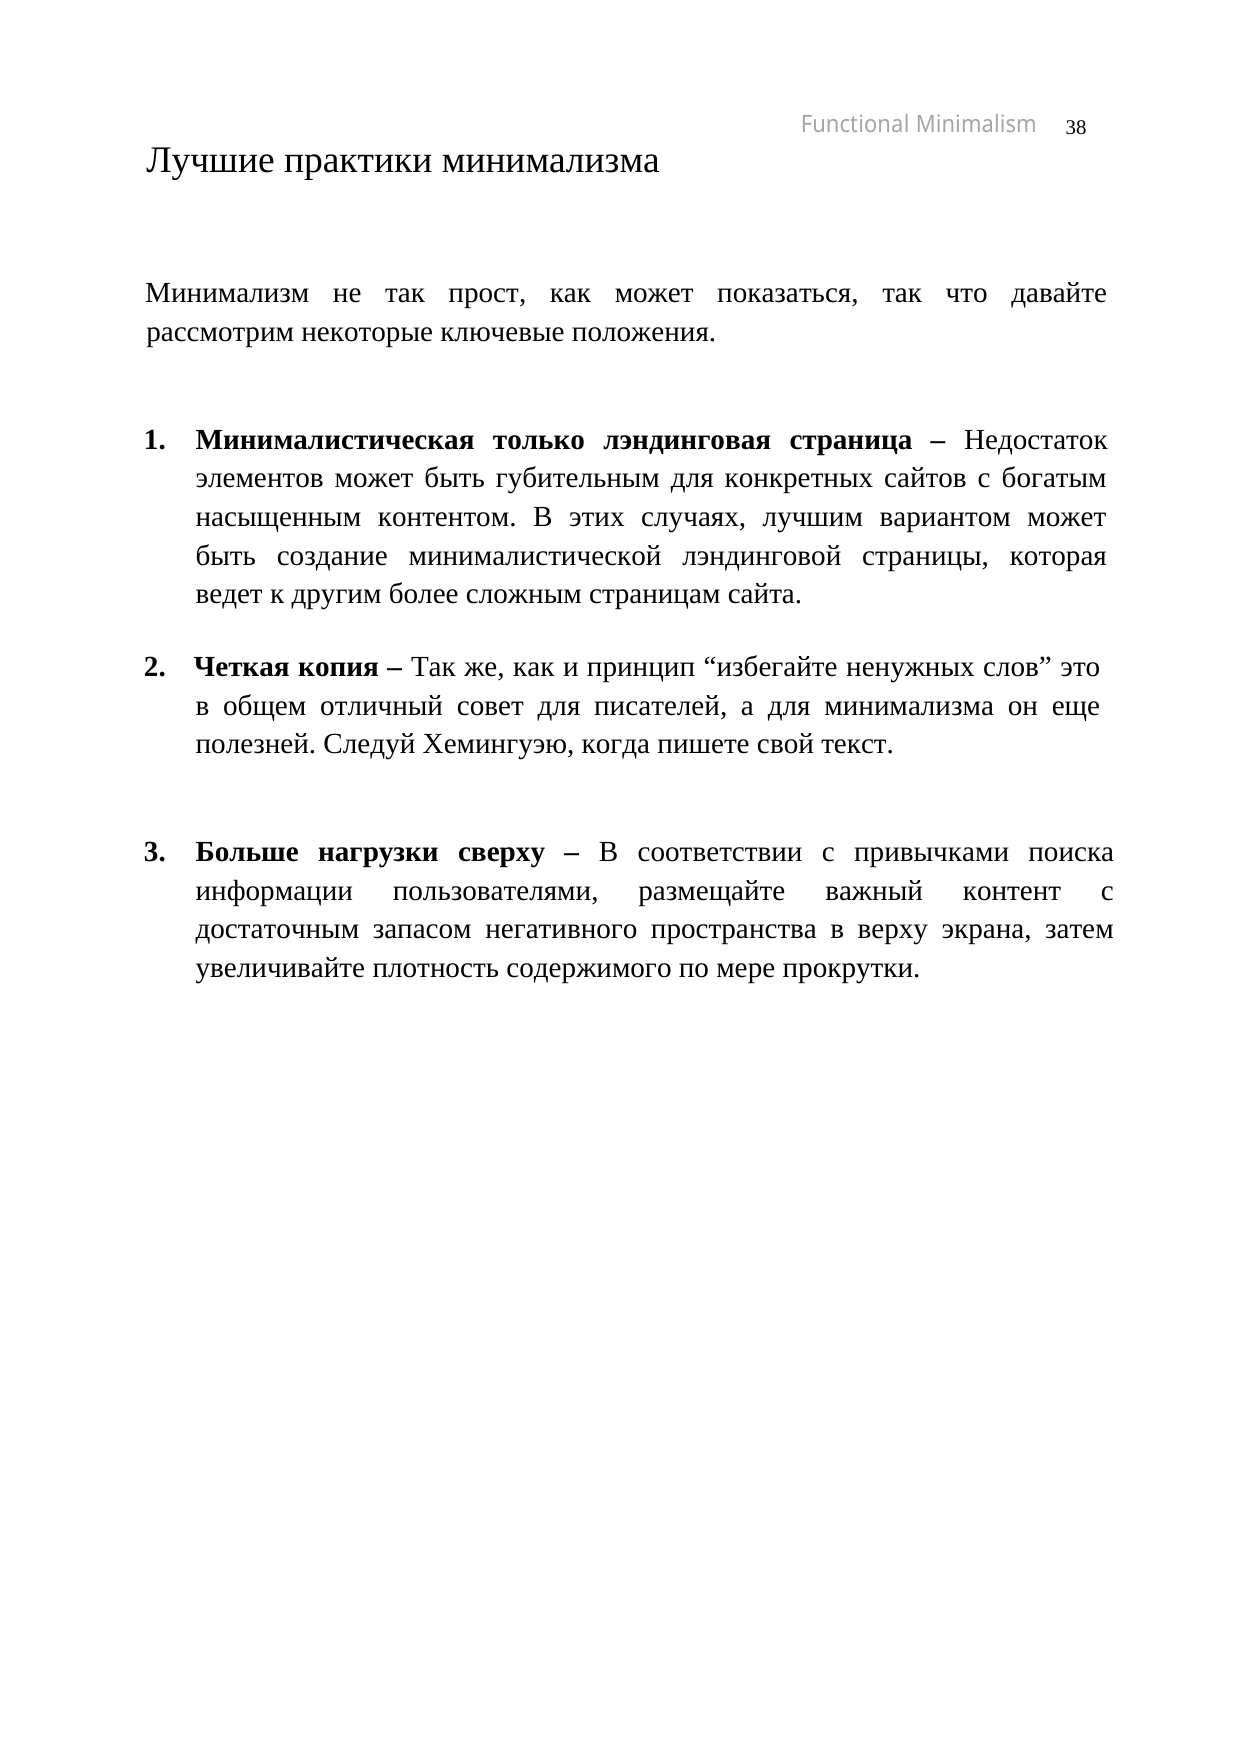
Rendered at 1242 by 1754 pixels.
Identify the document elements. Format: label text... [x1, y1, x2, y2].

text Минимализм не так прост, как может показаться, так что давайте рассмотрим некоторые ключевые положения. [145, 275, 1107, 347]
list Четкая копия – Так же, как и принцип “избегайте ненужных слов” это в общем отличный совет для писателей, а для минимализма он еще полезней. Следуй Хемингуэю, когда пишете свой текст. [144, 649, 1102, 760]
text Лучшие практики минимализма [146, 137, 855, 181]
list Минималистическая только лэндинговая страница – Недостаток элементов может быть губительным для конкретных сайтов с богатым насыщенным контентом. В этих случаях, лучшим вариантом может быть создание минималистической лэндинговой страницы, которая ведет к другим более сложным страницам сайта. [144, 422, 1107, 610]
list Больше нагрузки сверху – В соответствии с привычками поиска информации пользователями, размещайте важный контент с достаточным запасом негативного пространства в верху экрана, затем увеличивайте плотность содержимого по мере прокрутки. [144, 834, 1114, 983]
